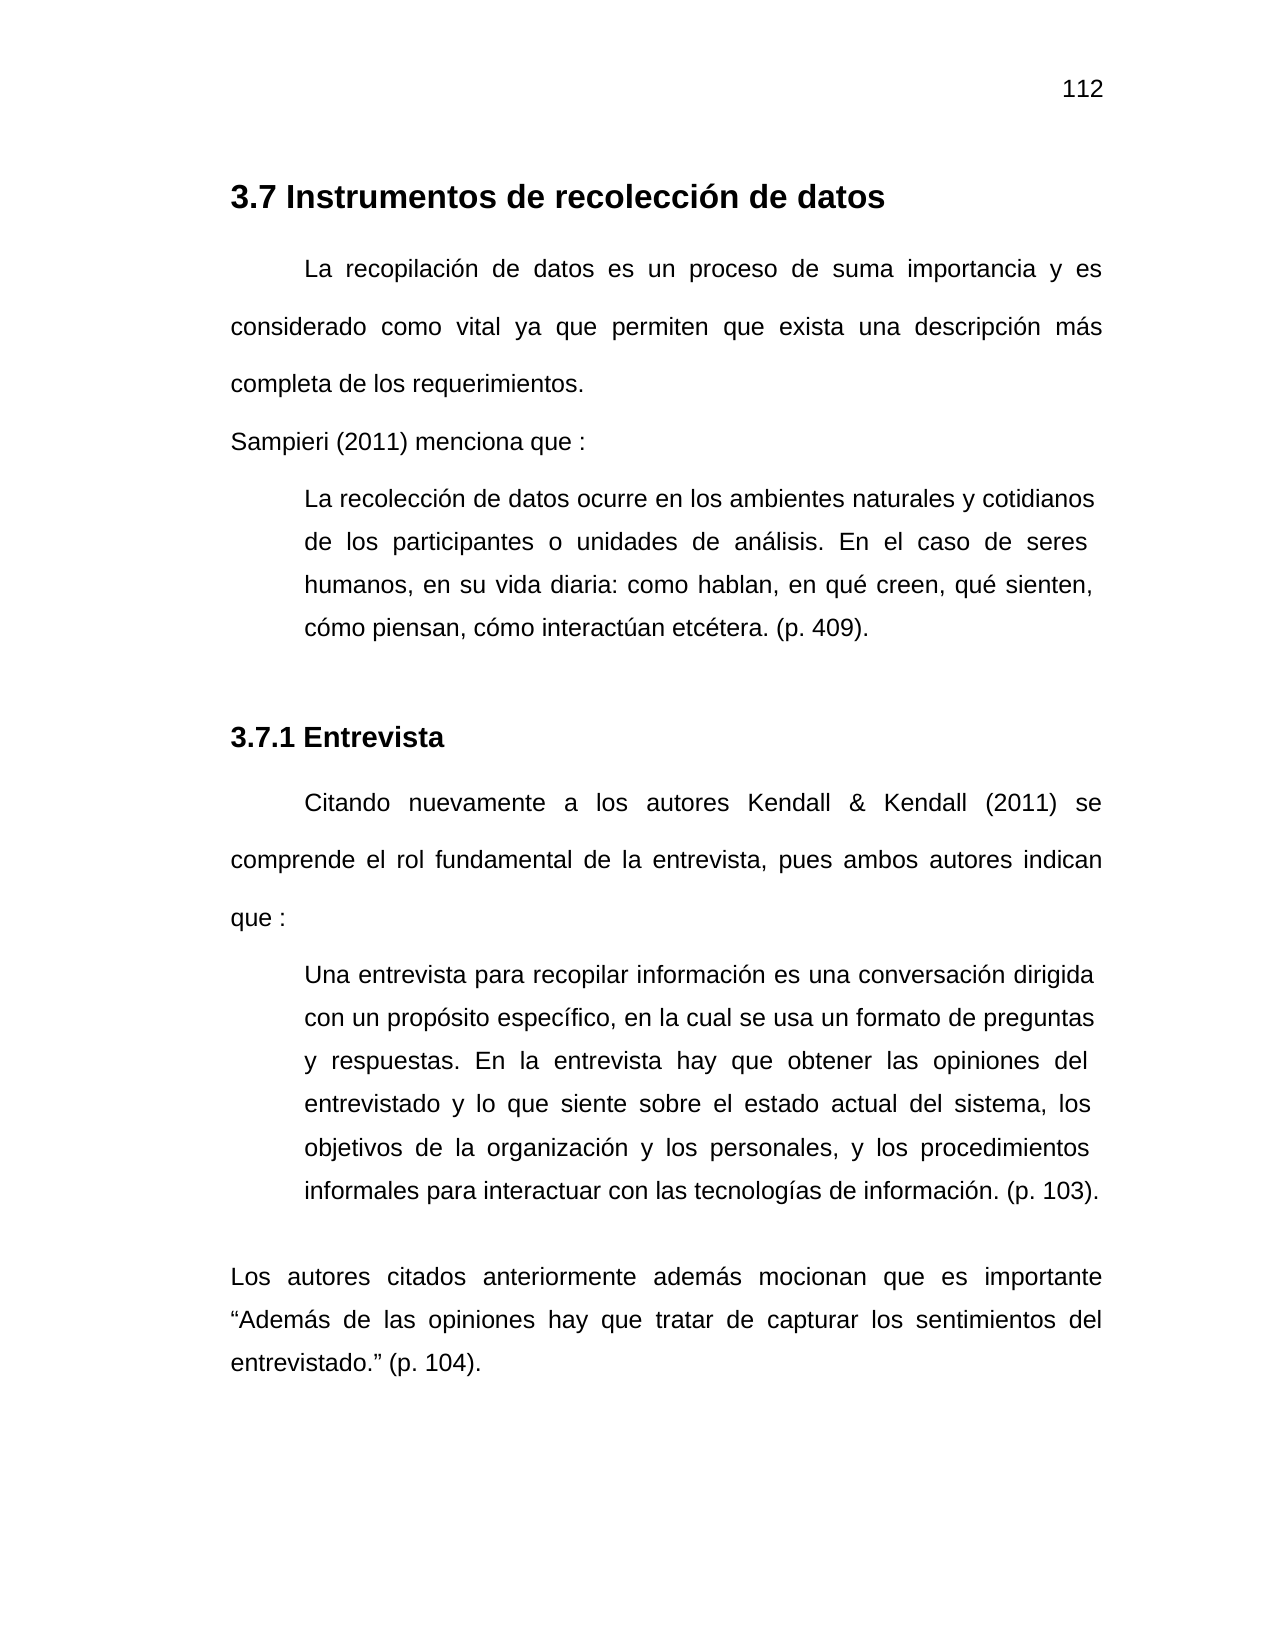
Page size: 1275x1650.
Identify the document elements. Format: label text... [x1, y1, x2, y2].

subtitle 3.7.1 Entrevista [230, 721, 1104, 754]
text Citando nuevamente a los autores Kendall & Kendall (2011) se comprende el rol fundamental de la entrevista, pues ambos autores indican que : [230, 788, 1104, 931]
text Los autores citados anteriormente además mocionan que es importante “Además de las opiniones hay que tratar de capturar los sentimientos del entrevistado.” (p. 104). [230, 1262, 1104, 1377]
text Una entrevista para recopilar información es una conversación dirigida con un propósito específico, en la cual se usa un formato de preguntas y respuestas. En la entrevista hay que obtener las opiniones del entrevistado y lo que siente sobre el estado actual del sistema, los objetivos de la organización y los personales, y los procedimientos informales para interactuar con las tecnologías de información. (p. 103). [230, 960, 1104, 1204]
text La recolección de datos ocurre en los ambientes naturales y cotidianos de los participantes o unidades de análisis. En el caso de seres humanos, en su vida diaria: como hablan, en qué creen, qué sienten, cómo piensan, cómo interactúan etcétera. (p. 409). [230, 484, 1104, 642]
text La recopilación de datos es un proceso de suma importancia y es considerado como vital ya que permiten que exista una descripción más completa de los requerimientos. [230, 254, 1104, 398]
subtitle 3.7 Instrumentos de recolección de datos [230, 177, 1104, 216]
text Sampieri (2011) menciona que : [230, 427, 1104, 455]
